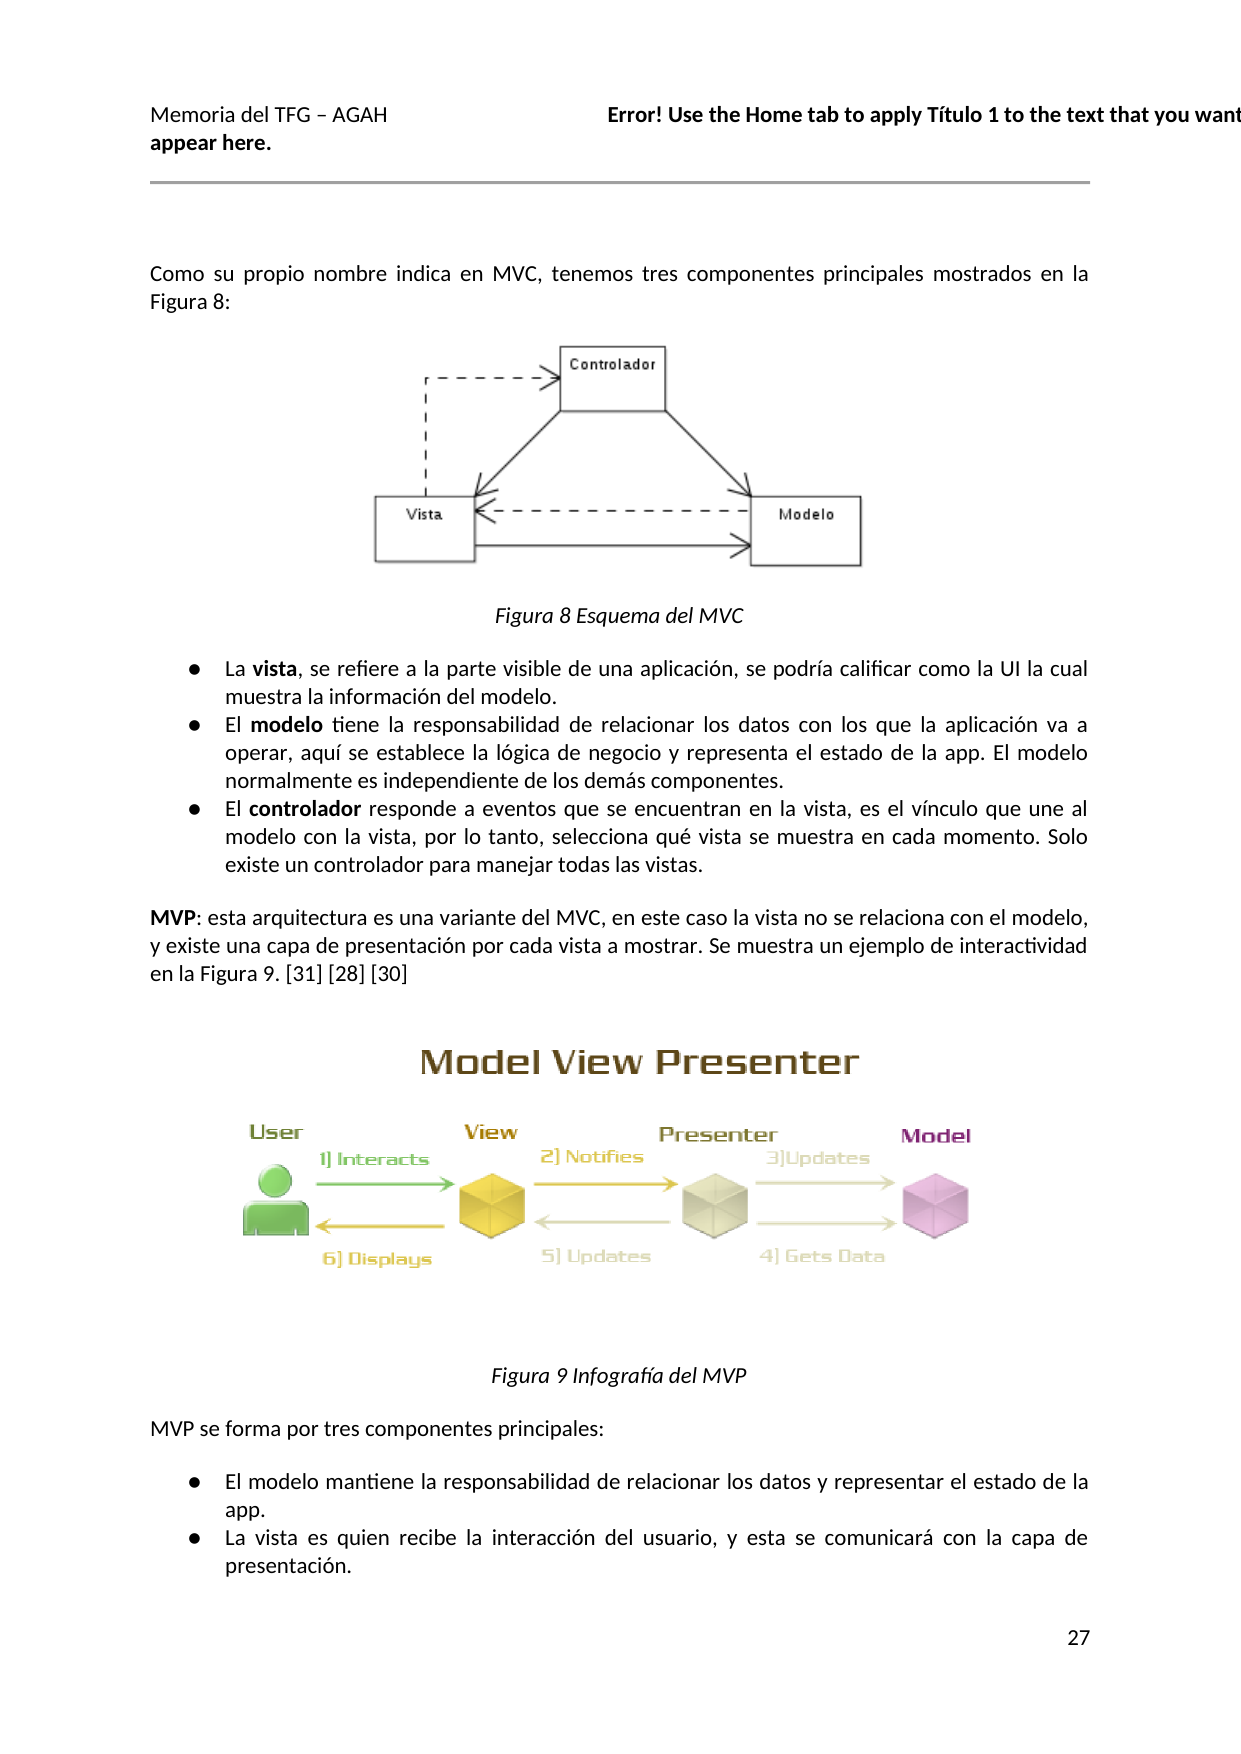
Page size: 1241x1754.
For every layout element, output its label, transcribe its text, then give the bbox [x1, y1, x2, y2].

list La vista es quien recibe la interacción del usuario, y esta se comunicará con la capa de presentación. [187, 1523, 1090, 1579]
list La vista, se refiere a la parte visible de una aplicación, se podría calificar como la UI la cual muestra la información del modelo. [187, 654, 1090, 710]
text Figura 8 Esquema del MVC [150, 601, 1090, 629]
text Como su propio nombre indica en MVC, tenemos tres componentes principales mostrados en la Figura 8: [150, 259, 1090, 315]
text MVP se forma por tres componentes principales: [150, 1414, 1090, 1442]
list El modelo tiene la responsabilidad de relacionar los datos con los que la aplicación va a operar, aquí se establece la lógica de negocio y representa el estado de la app. El modelo normalmente es independiente de los demás componentes. [187, 710, 1090, 794]
picture [369, 340, 871, 576]
picture [224, 1012, 1016, 1337]
text Figura 9 Infografía del MVP [150, 1361, 1090, 1389]
list El modelo mantiene la responsabilidad de relacionar los datos y representar el estado de la app. [187, 1467, 1090, 1523]
text MVP: esta arquitectura es una variante del MVC, en este caso la vista no se relaciona con el modelo, y existe una capa de presentación por cada vista a mostrar. Se muestra un ejemplo de interactividad en la Figura 9. [150, 903, 1090, 987]
list El controlador responde a eventos que se encuentran en la vista, es el vínculo que une al modelo con la vista, por lo tanto, selecciona qué vista se muestra en cada momento. Solo existe un controlador para manejar todas las vistas. [187, 794, 1090, 878]
